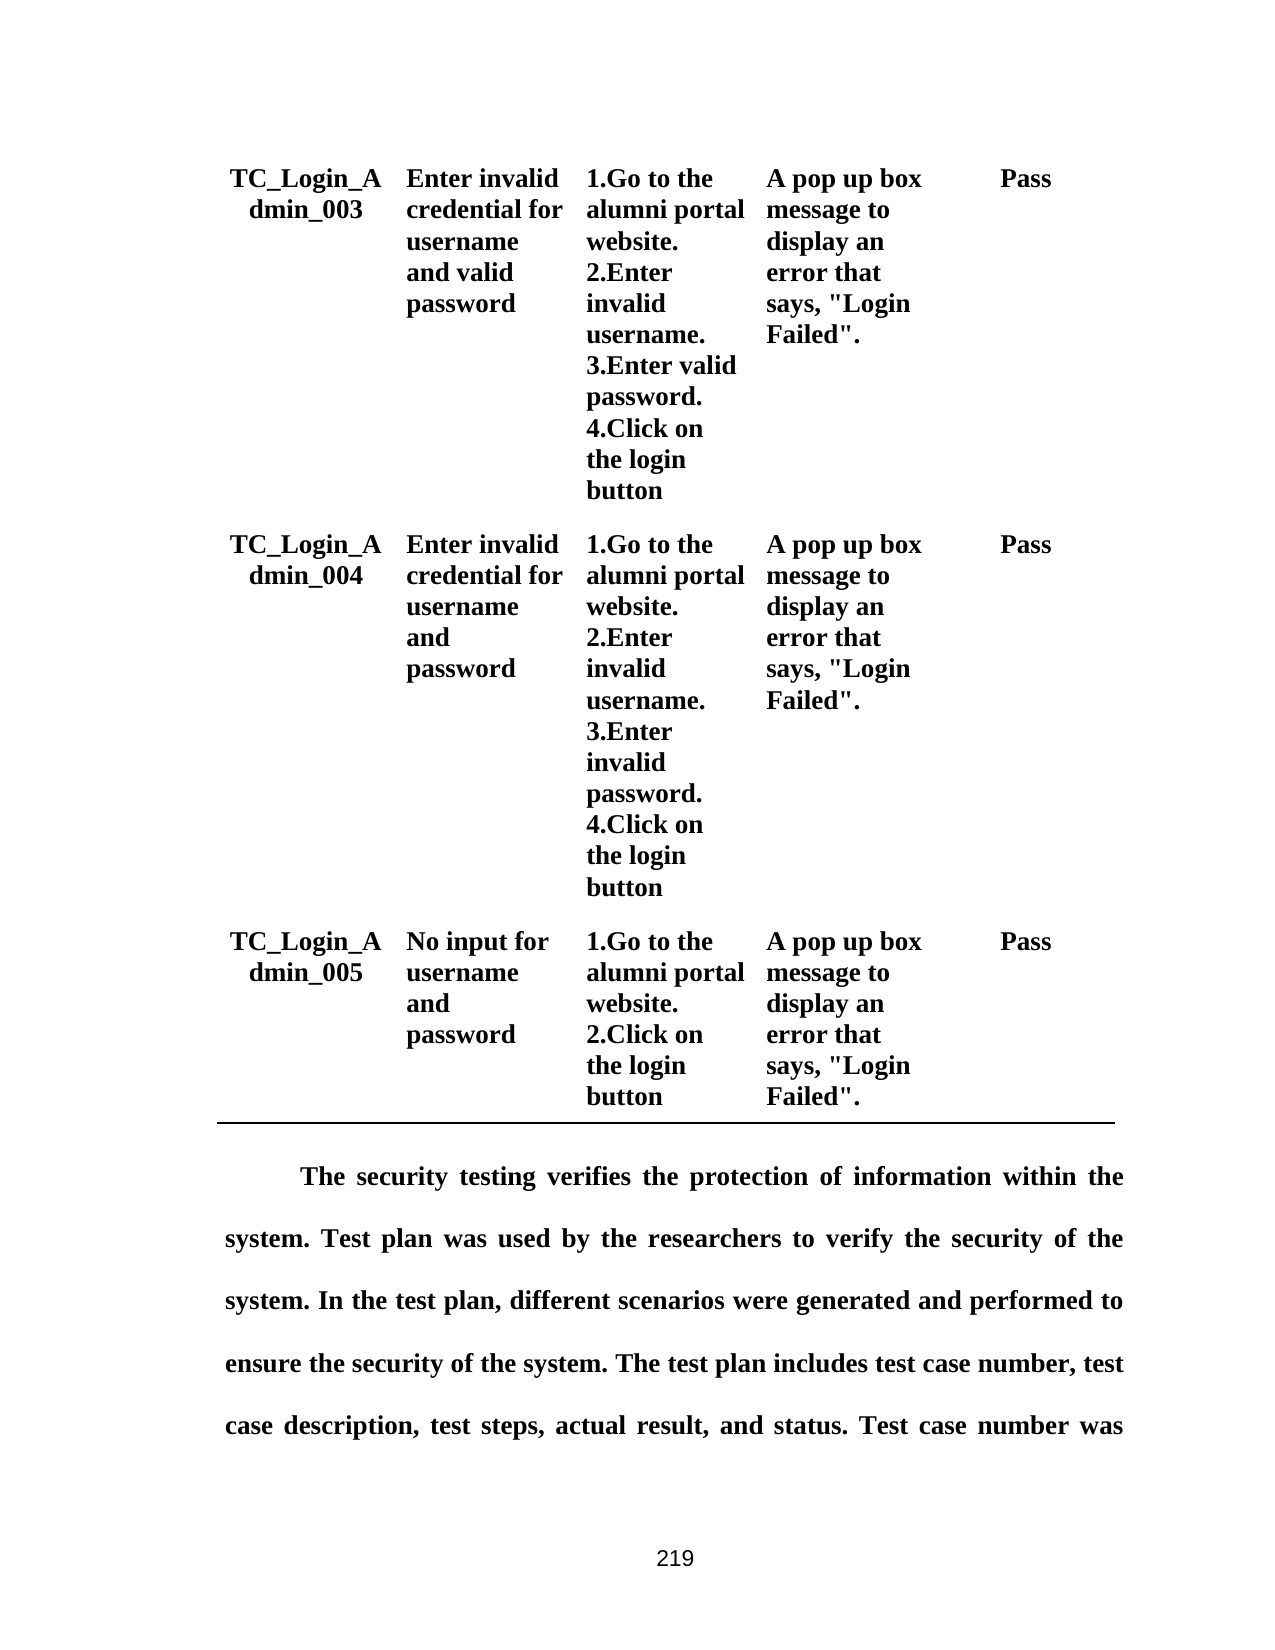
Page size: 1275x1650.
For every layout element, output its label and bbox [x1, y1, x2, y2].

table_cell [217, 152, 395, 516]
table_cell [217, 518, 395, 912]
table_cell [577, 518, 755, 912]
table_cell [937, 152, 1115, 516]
text [225, 1160, 1125, 1440]
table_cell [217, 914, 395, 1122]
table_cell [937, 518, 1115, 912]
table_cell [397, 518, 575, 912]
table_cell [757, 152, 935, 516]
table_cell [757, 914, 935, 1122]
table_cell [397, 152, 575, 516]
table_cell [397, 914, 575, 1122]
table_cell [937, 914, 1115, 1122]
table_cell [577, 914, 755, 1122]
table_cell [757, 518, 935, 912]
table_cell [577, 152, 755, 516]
